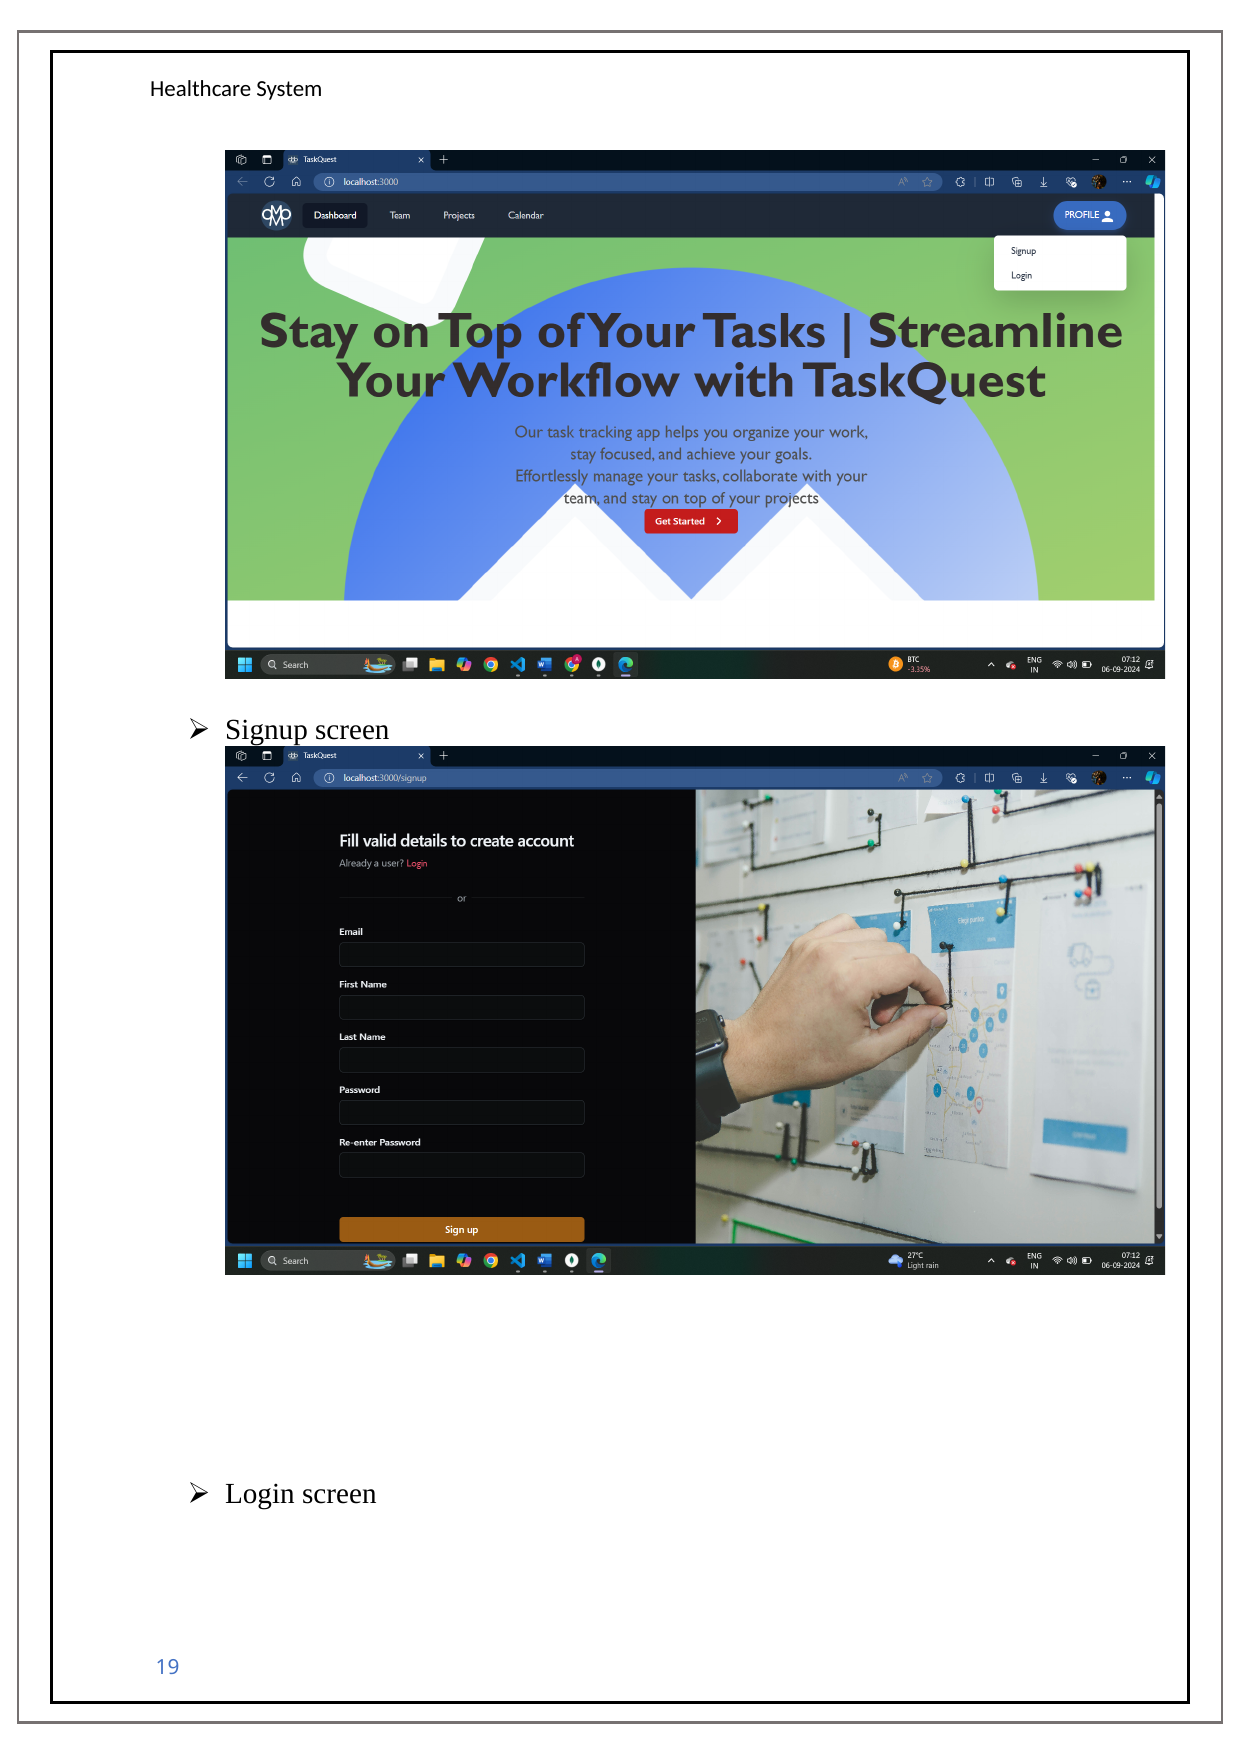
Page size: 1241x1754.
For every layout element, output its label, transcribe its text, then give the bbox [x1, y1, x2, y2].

picture [225, 150, 1166, 679]
picture [225, 746, 1166, 1275]
list Login screen [187, 1476, 1090, 1510]
list Signup screen [187, 712, 1090, 746]
